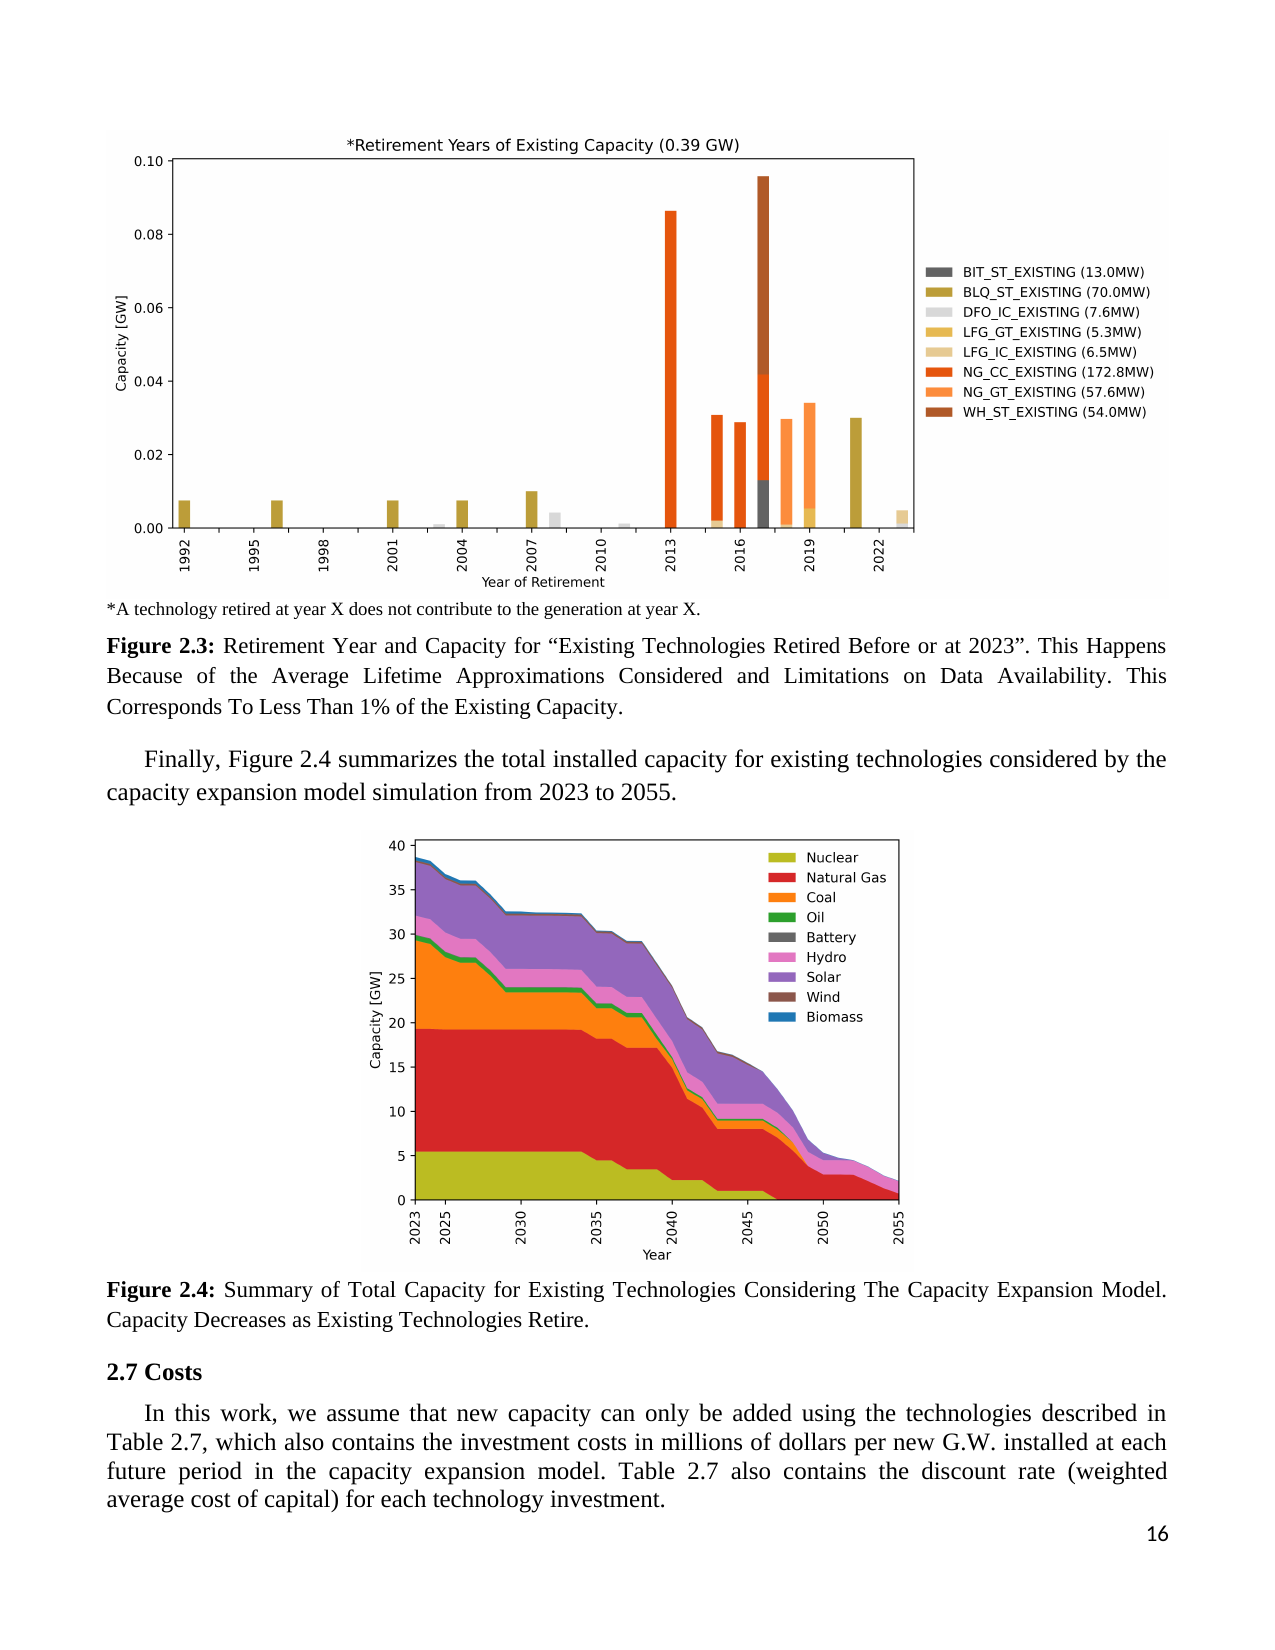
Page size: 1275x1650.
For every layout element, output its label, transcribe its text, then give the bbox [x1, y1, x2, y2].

text *A technology retired at year X does not contribute to the generation at year X. [106, 599, 1169, 620]
text Figure 2.4: Summary of Total Capacity for Existing Technologies Considering The Capacity Expansion Model. Capacity Decreases as Existing Technologies Retire. [106, 1276, 1169, 1332]
picture [106, 130, 1169, 599]
text Figure 2.3: Retirement Year and Capacity for “Existing Technologies Retired Before or at 2023”. This Happens Because of the Average Lifetime Approximations Considered and Limitations on Data Availability. This Corresponds To Less Than 1% of the Existing Capacity. [106, 632, 1169, 719]
picture [360, 830, 915, 1272]
text In this work, we assume that new capacity can only be added using the technologies described in Table 2.7, which also contains the investment costs in millions of dollars per new G.W. installed at each future period in the capacity expansion model. Table 2.7 also contains the discount rate (weighted average cost of capital) for each technology investment. [106, 1398, 1169, 1513]
text Finally, Figure 2.4 summarizes the total installed capacity for existing technologies considered by the capacity expansion model simulation from 2023 to 2055. [106, 744, 1169, 806]
list Costs [106, 1357, 1169, 1386]
